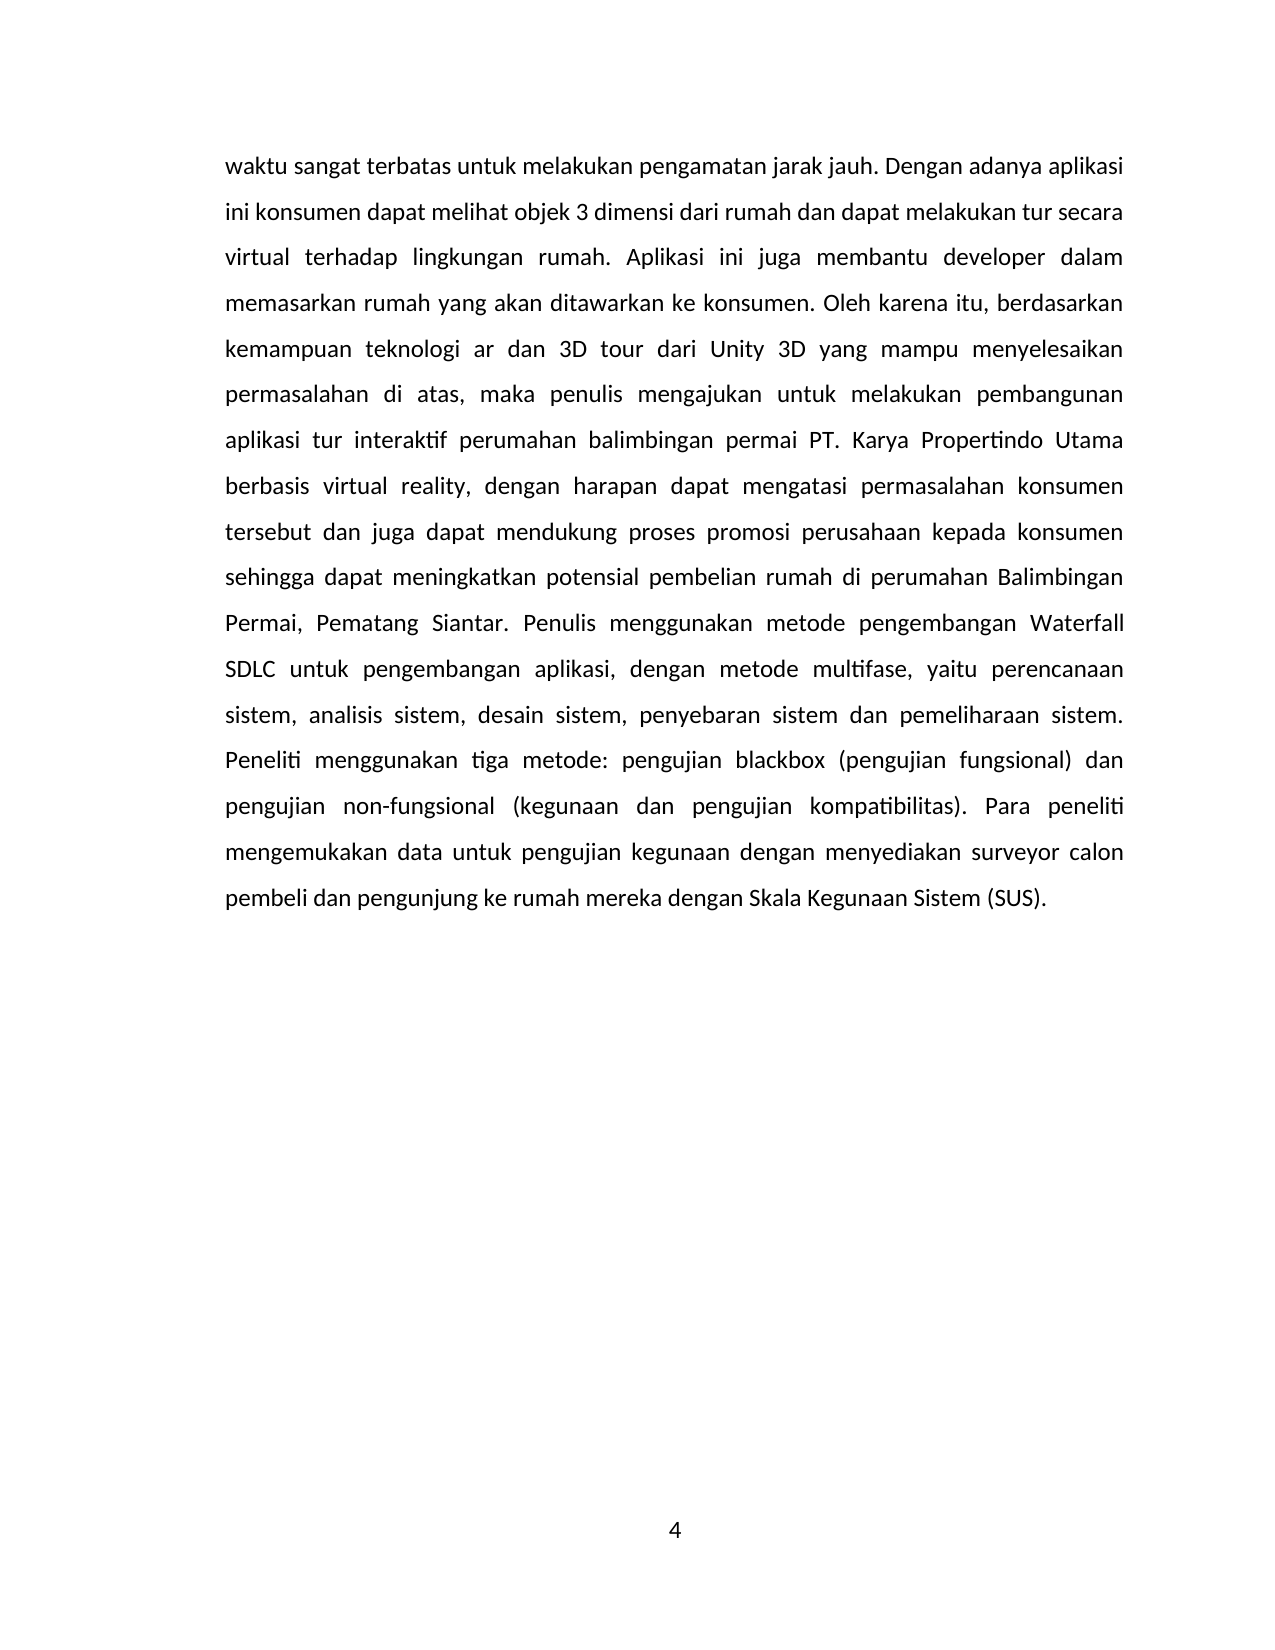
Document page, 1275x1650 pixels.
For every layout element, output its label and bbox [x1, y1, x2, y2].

text [225, 150, 1125, 912]
